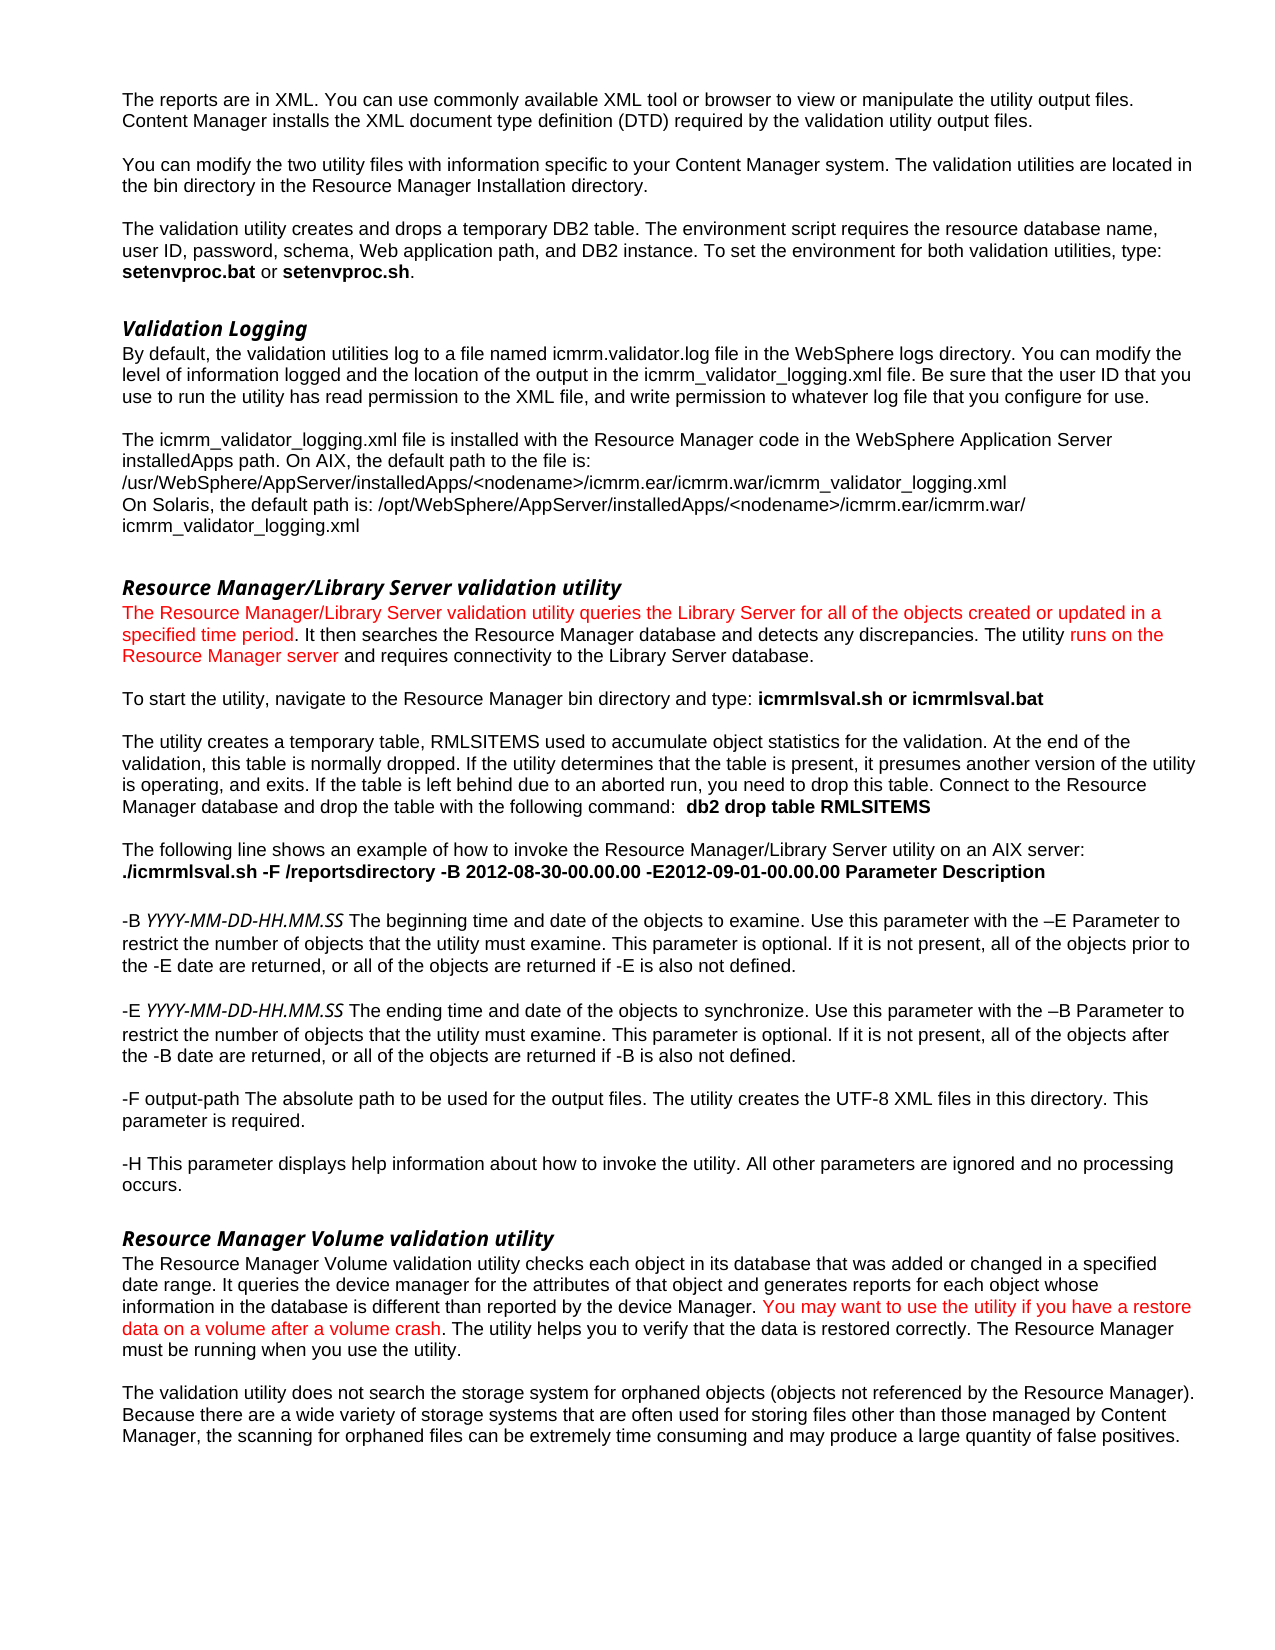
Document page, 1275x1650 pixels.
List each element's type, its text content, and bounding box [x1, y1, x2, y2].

text To start the utility, navigate to the Resource Manager bin directory and type: icmrmlsval.sh or icmrmlsval.bat [122, 688, 1196, 709]
text You can modify the two utility files with information specific to your Content Manager system. The validation utilities are located in the bin directory in the Resource Manager Installation directory. [122, 153, 1196, 196]
text The reports are in XML. You can use commonly available XML tool or browser to view or manipulate the utility output files. Content Manager installs the XML document type definition (DTD) required by the validation utility output files. [122, 89, 1196, 132]
text Resource Manager Volume validation utility [122, 1224, 1196, 1253]
text -H This parameter displays help information about how to invoke the utility. All other parameters are ignored and no processing occurs. [122, 1153, 1196, 1196]
text Validation Logging [122, 314, 1196, 342]
text /usr/WebSphere/AppServer/installedApps/<nodename>/icmrm.ear/icmrm.war/icmrm_validator_logging.xml [122, 472, 1196, 493]
text By default, the validation utilities log to a file named icmrm.validator.log file in the WebSphere logs directory. You can modify the level of information logged and the location of the output in the icmrm_validator_logging.xml file. Be sure that the user ID that you use to run the utility has read permission to the XML file, and write permission to whatever log file that you configure for use. [122, 342, 1196, 407]
text The validation utility does not search the storage system for orphaned objects (objects not referenced by the Resource Manager). Because there are a wide variety of storage systems that are often used for storing files other than those managed by Content Manager, the scanning for orphaned files can be extremely time consuming and may produce a large quantity of false positives. [122, 1382, 1196, 1447]
text The icmrm_validator_logging.xml file is installed with the Resource Manager code in the WebSphere Application Server installedApps path. On AIX, the default path to the file is: [122, 429, 1196, 472]
text On Solaris, the default path is: /opt/WebSphere/AppServer/installedApps/<nodename>/icmrm.ear/icmrm.war/icmrm_validator_logging.xml [122, 493, 1196, 536]
text Resource Manager/Library Server validation utility [122, 573, 1196, 602]
text The following line shows an example of how to invoke the Resource Manager/Library Server utility on an AIX server: ./icmrmlsval.sh -F /reportsdirectory -B 2012-08-30-00.00.00 -E2012-09-01-00.00.00 Parameter Description [122, 839, 1196, 882]
text -F output-path The absolute path to be used for the output files. The utility creates the UTF-8 XML files in this directory. This parameter is required. [122, 1088, 1196, 1131]
text The validation utility creates and drops a temporary DB2 table. The environment script requires the resource database name, user ID, password, schema, Web application path, and DB2 instance. To set the environment for both validation utilities, type: setenvproc.bat or setenvproc.sh. [122, 218, 1196, 283]
text The utility creates a temporary table, RMLSITEMS used to accumulate object statistics for the validation. At the end of the validation, this table is normally dropped. If the utility determines that the table is present, it presumes another version of the utility is operating, and exits. If the table is left behind due to an aborted run, you need to drop this table. Connect to the Resource Manager database and drop the table with the following command: db2 drop table RMLSITEMS [122, 731, 1196, 817]
text -E YYYY-MM-DD-HH.MM.SS The ending time and date of the objects to synchronize. Use this parameter with the –B Parameter to restrict the number of objects that the utility must examine. This parameter is optional. If it is not present, all of the objects after the -B date are returned, or all of the objects are returned if -B is also not defined. [122, 998, 1196, 1066]
text The Resource Manager Volume validation utility checks each object in its database that was added or changed in a specified date range. It queries the device manager for the attributes of that object and generates reports for each object whose information in the database is different than reported by the device Manager. You may want to use the utility if you have a restore data on a volume after a volume crash. The utility helps you to verify that the data is restored correctly. The Resource Manager must be running when you use the utility. [122, 1253, 1196, 1361]
text The Resource Manager/Library Server validation utility queries the Library Server for all of the objects created or updated in a specified time period. It then searches the Resource Manager database and detects any discrepancies. The utility runs on the Resource Manager server and requires connectivity to the Library Server database. [122, 602, 1196, 666]
text -B YYYY-MM-DD-HH.MM.SS The beginning time and date of the objects to examine. Use this parameter with the –E Parameter to restrict the number of objects that the utility must examine. This parameter is optional. If it is not present, all of the objects prior to the -E date are returned, or all of the objects are returned if -E is also not defined. [122, 908, 1196, 976]
